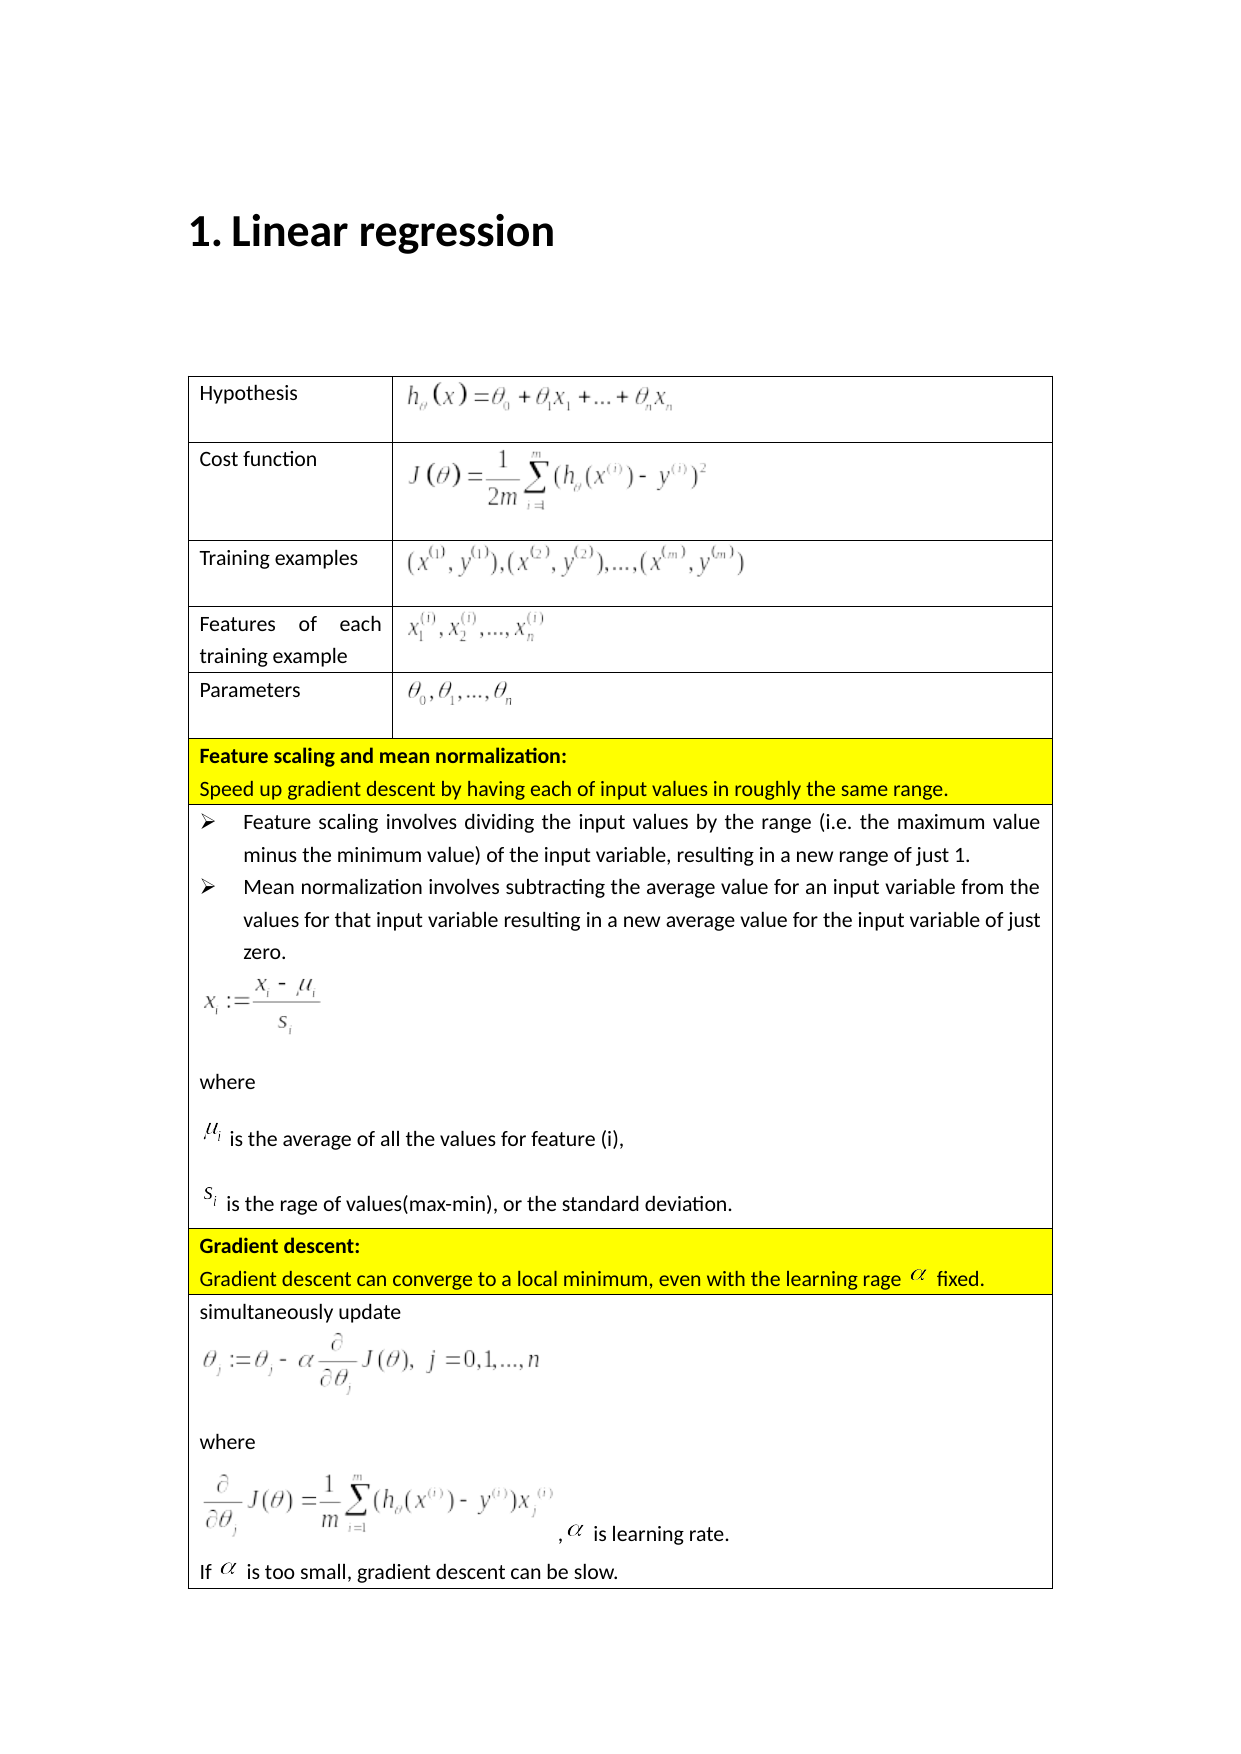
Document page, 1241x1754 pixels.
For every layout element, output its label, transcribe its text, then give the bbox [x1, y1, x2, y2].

table_cell Training examples [189, 541, 392, 606]
table_cell Feature scaling and mean normalization: Speed up gradient descent by having each of input values in roughly the same range. [189, 739, 1052, 804]
table_cell Cost function [189, 443, 392, 540]
table_header [393, 377, 1052, 442]
table_cell [393, 673, 1052, 738]
table_cell Features of each training example [189, 607, 392, 672]
table_cell [393, 541, 1052, 606]
table_header Hypothesis [189, 377, 392, 442]
table_cell Feature scaling involves dividing the input values by the range (i.e. the maximum value minus the minimum value) of the input variable, resulting in a new range of just 1. Mean normalization involves subtracting the average value for an input variable from the values for that input variable resulting in a new average value for the input variable of just zero. where is the average of all the values for feature (i), is the rage of values(max-min), or the standard deviation. [189, 805, 1052, 1228]
table_cell Gradient descent: Gradient descent can converge to a local minimum, even with the learning rage fixed. [189, 1229, 1052, 1294]
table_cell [189, 1295, 1052, 1587]
subtitle Linear regression [187, 197, 1053, 262]
table_cell [393, 443, 1052, 540]
table_cell [393, 607, 1052, 672]
table_cell Parameters [189, 673, 392, 738]
